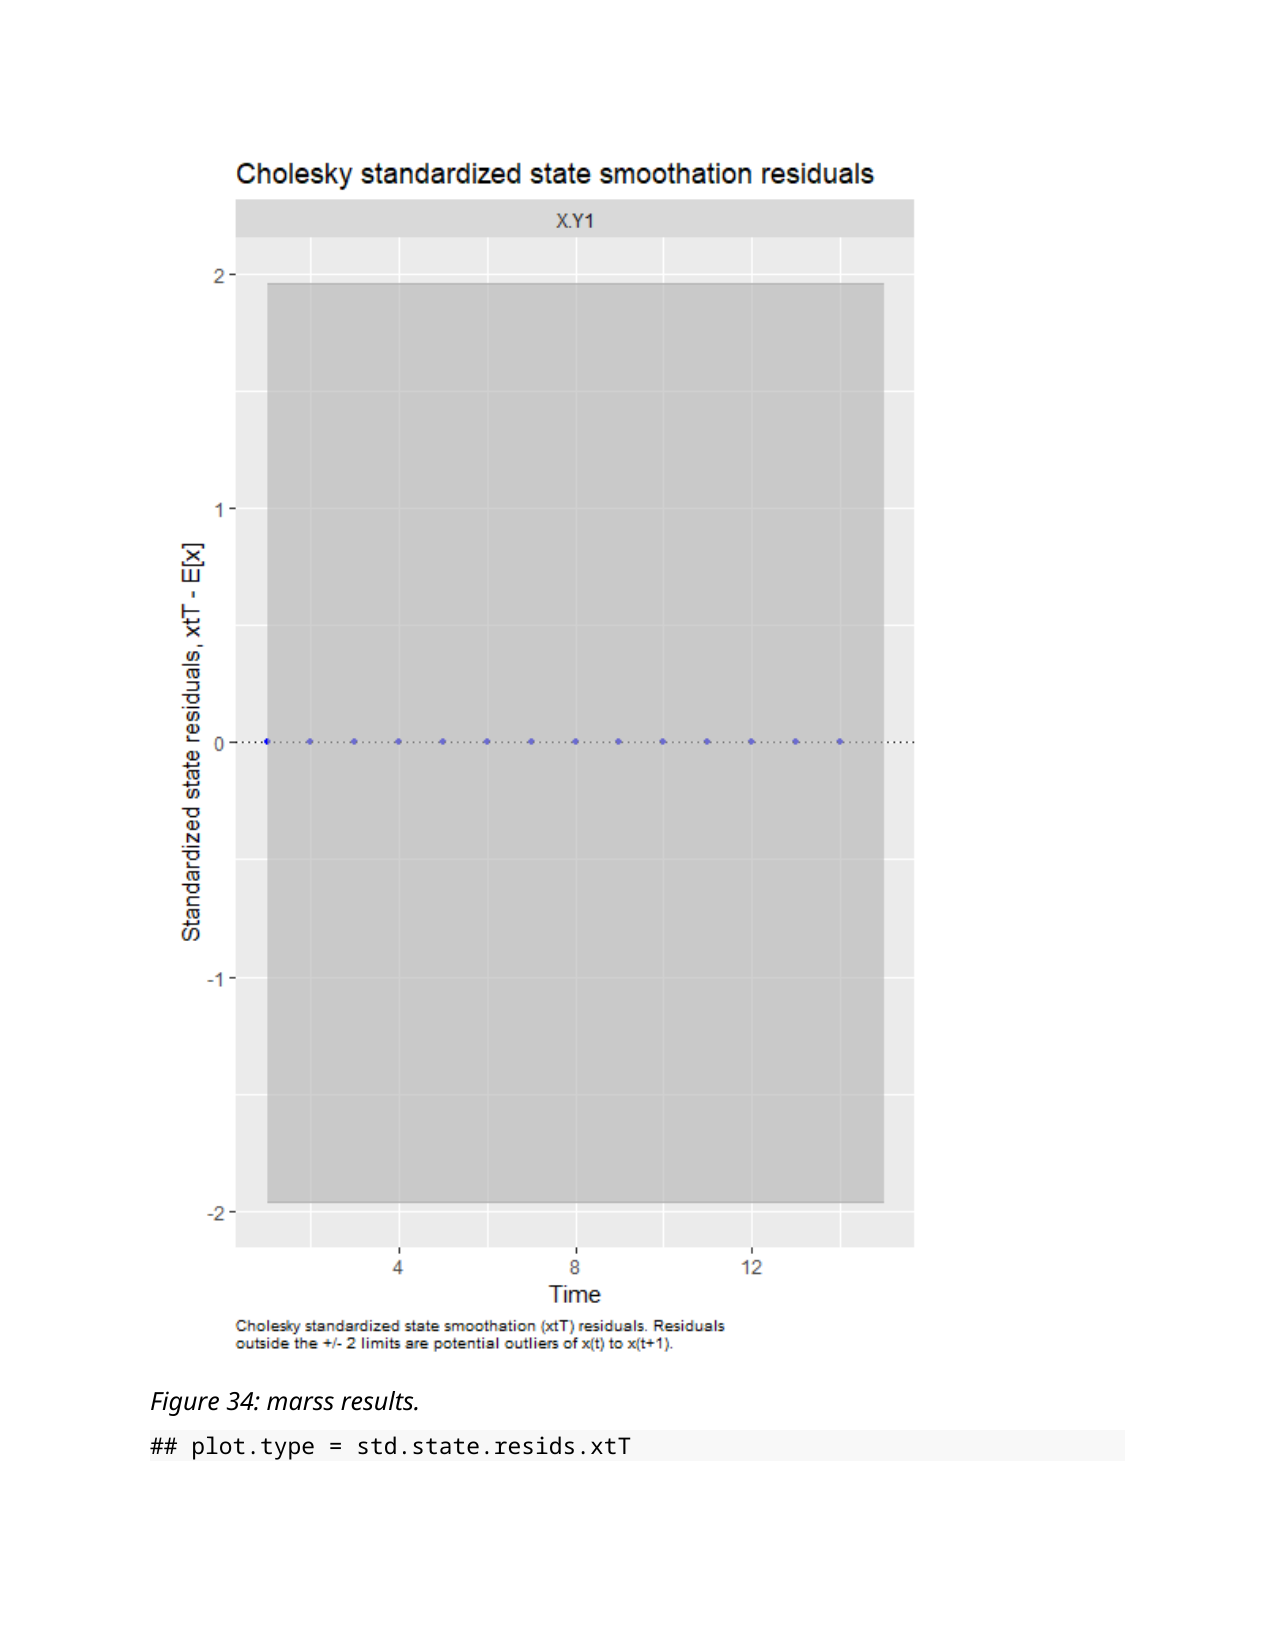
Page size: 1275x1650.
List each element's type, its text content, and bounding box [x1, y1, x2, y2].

text ## plot.type = std.state.resids.xtT [150, 1430, 1125, 1461]
text Figure 34: marss results. [150, 1383, 1125, 1417]
picture [168, 150, 927, 1363]
